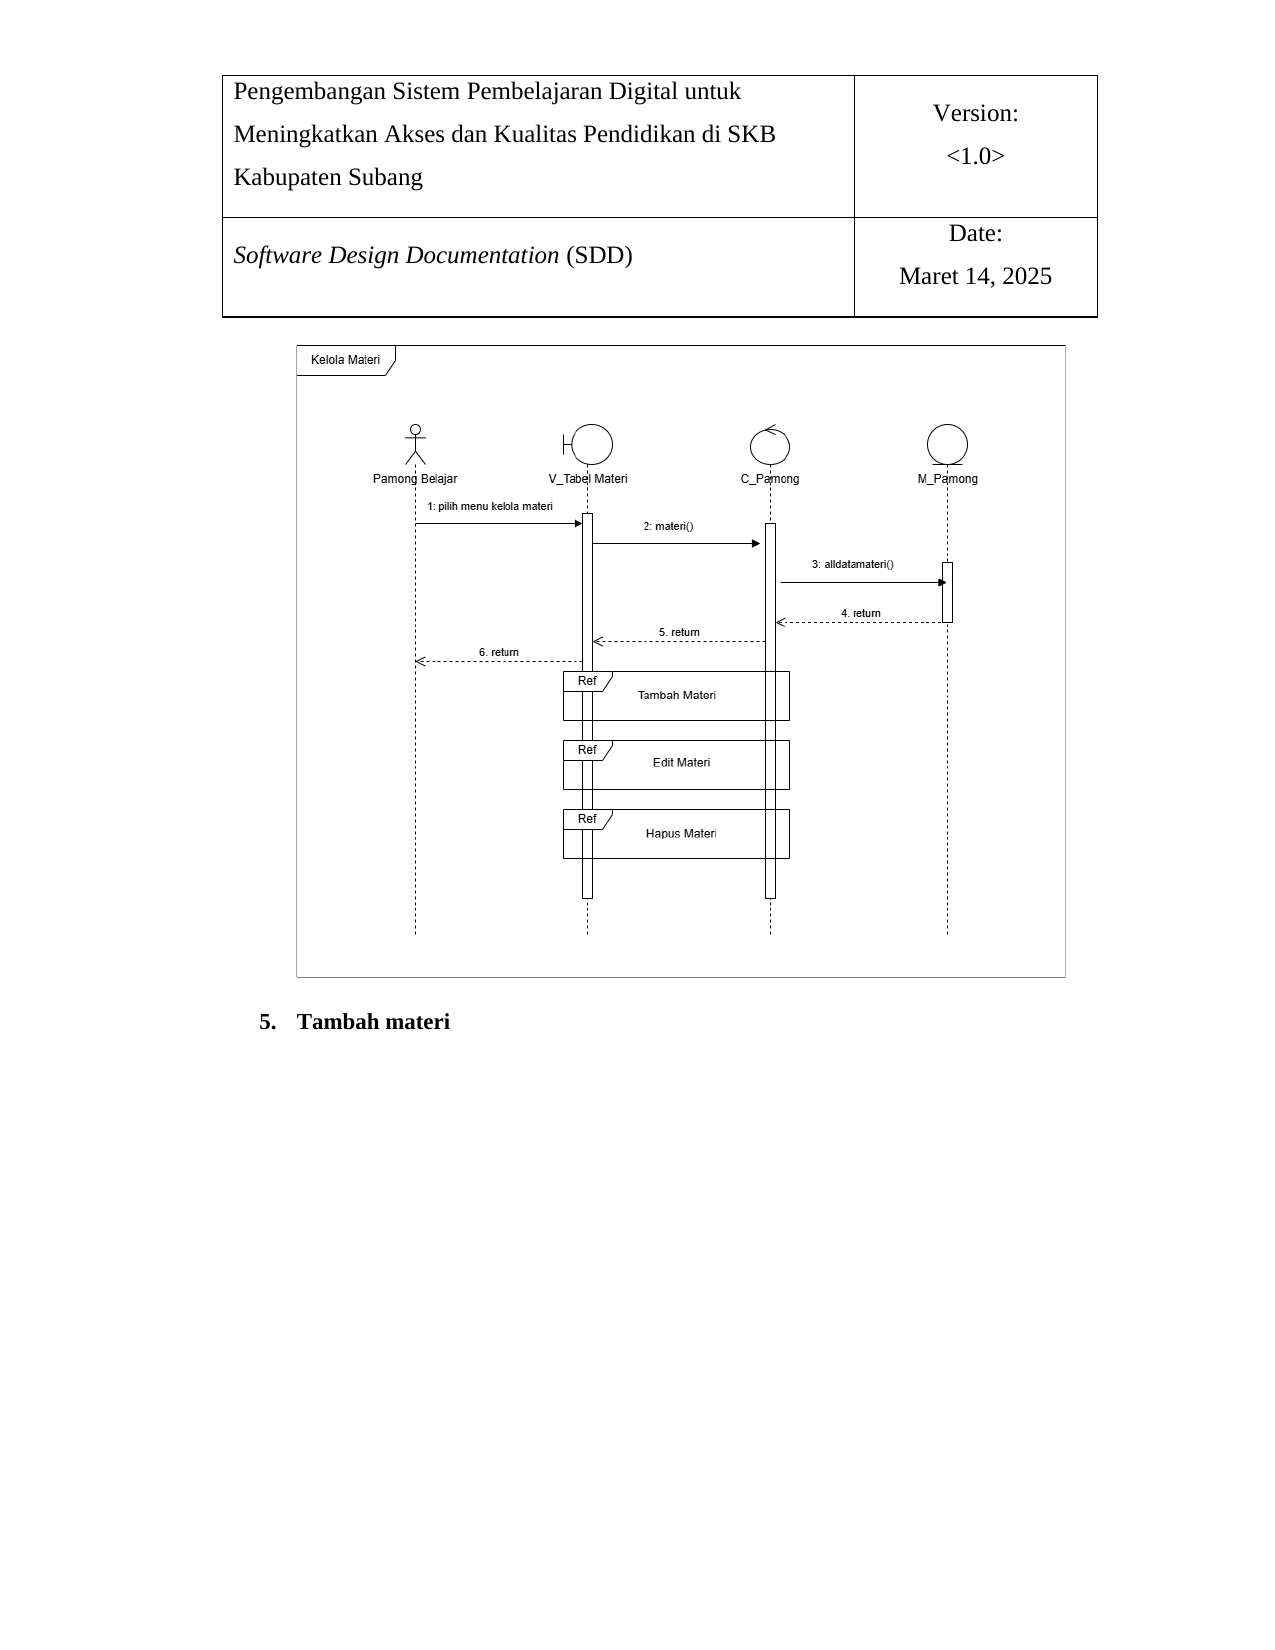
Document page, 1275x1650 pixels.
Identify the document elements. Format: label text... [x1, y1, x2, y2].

picture [296, 345, 1066, 978]
list Tambah materi [259, 1008, 1098, 1035]
